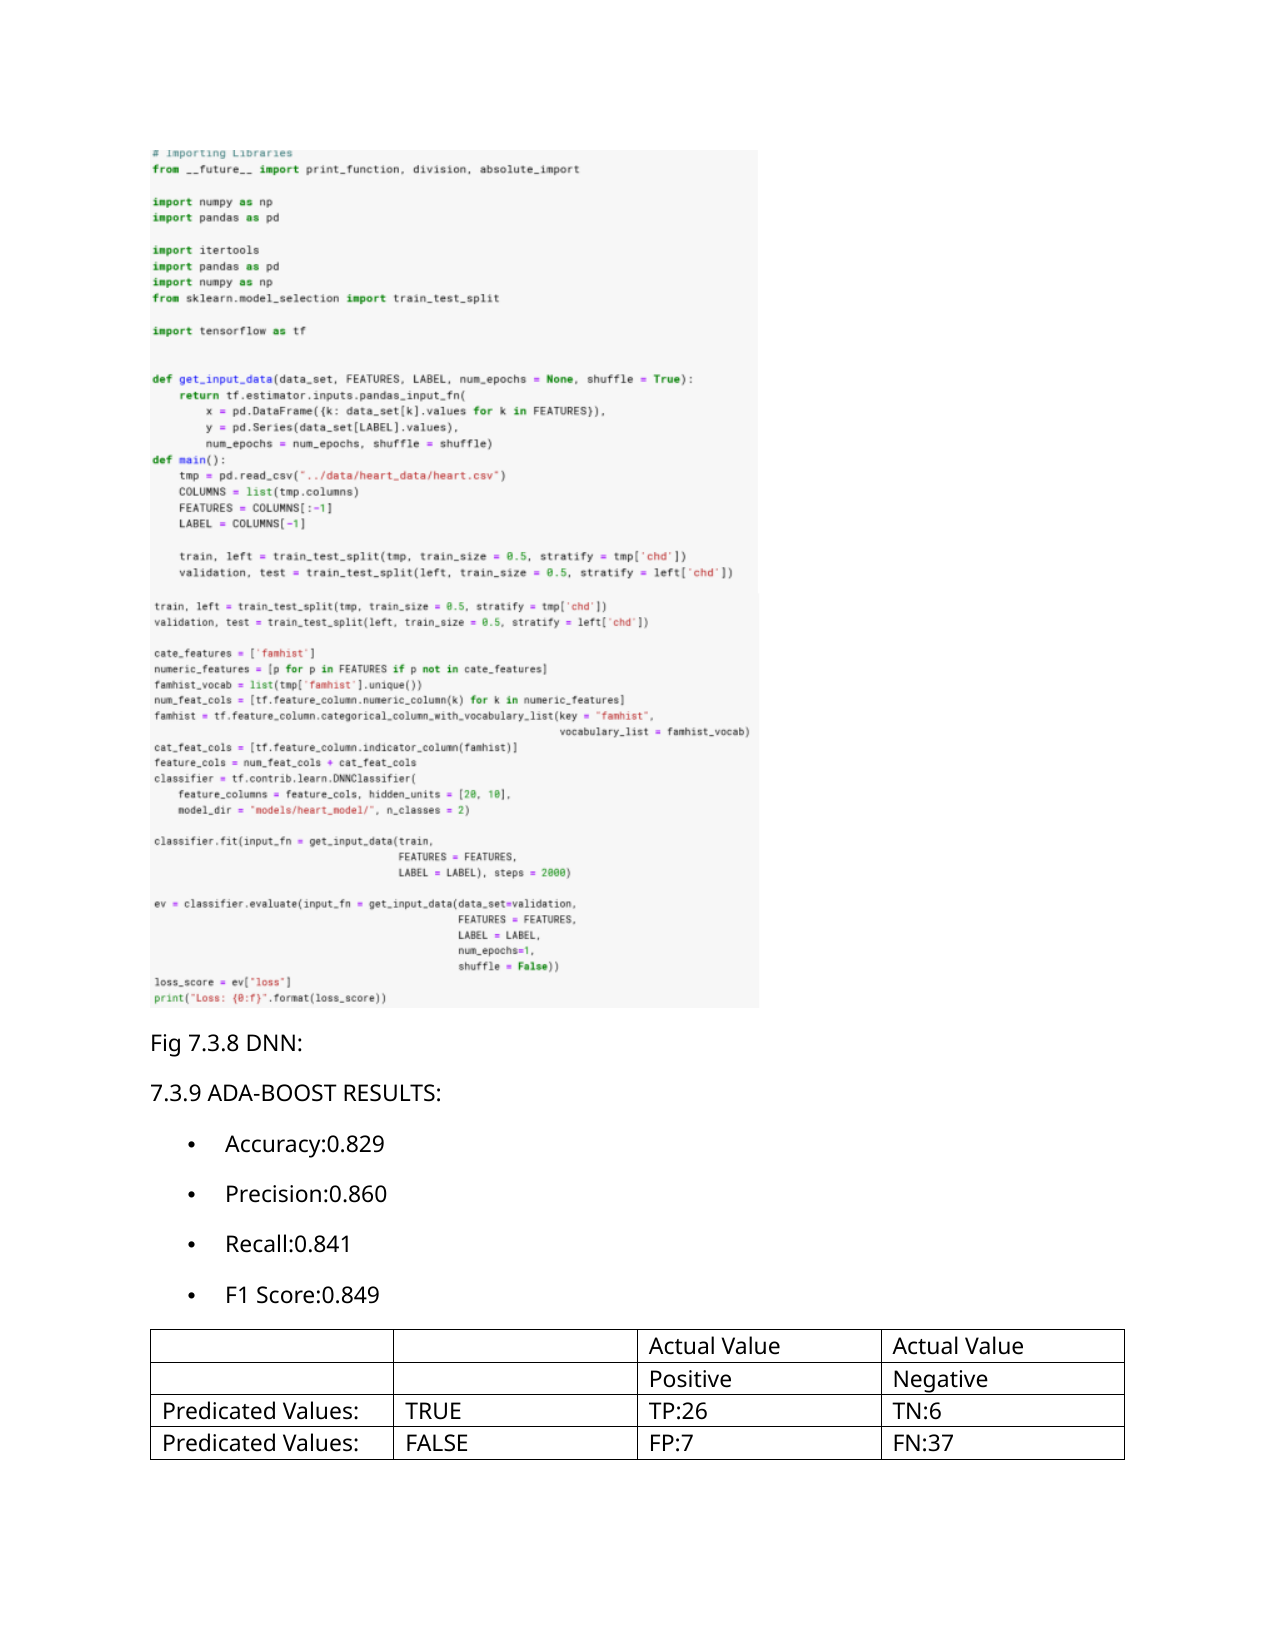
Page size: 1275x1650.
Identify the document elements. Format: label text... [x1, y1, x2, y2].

text Fig 7.3.8 DNN: [150, 1027, 1125, 1058]
table_cell FN:37 [882, 1427, 1124, 1458]
table_header Actual Value [638, 1330, 881, 1362]
table_cell TP:26 [638, 1395, 881, 1426]
table_header [151, 1330, 393, 1362]
list Accuracy:0.829 [187, 1128, 1125, 1159]
table_cell FALSE [394, 1427, 637, 1458]
table_cell TN:6 [882, 1395, 1124, 1426]
table_cell [151, 1363, 393, 1394]
table_cell Negative [882, 1363, 1124, 1394]
table_cell Predicated Values: [151, 1427, 393, 1458]
table_cell [394, 1363, 637, 1394]
table_header Actual Value [882, 1330, 1124, 1362]
text 7.3.9 ADA-BOOST RESULTS: [150, 1077, 1125, 1108]
table_cell Positive [638, 1363, 881, 1394]
table_cell FP:7 [638, 1427, 881, 1458]
list Precision:0.860 [187, 1178, 1125, 1209]
table_cell TRUE [394, 1395, 637, 1426]
table_header [394, 1330, 637, 1362]
picture [150, 150, 763, 1008]
table_cell Predicated Values: [151, 1395, 393, 1426]
list F1 Score:0.849 [187, 1279, 1125, 1310]
list Recall:0.841 [187, 1228, 1125, 1260]
